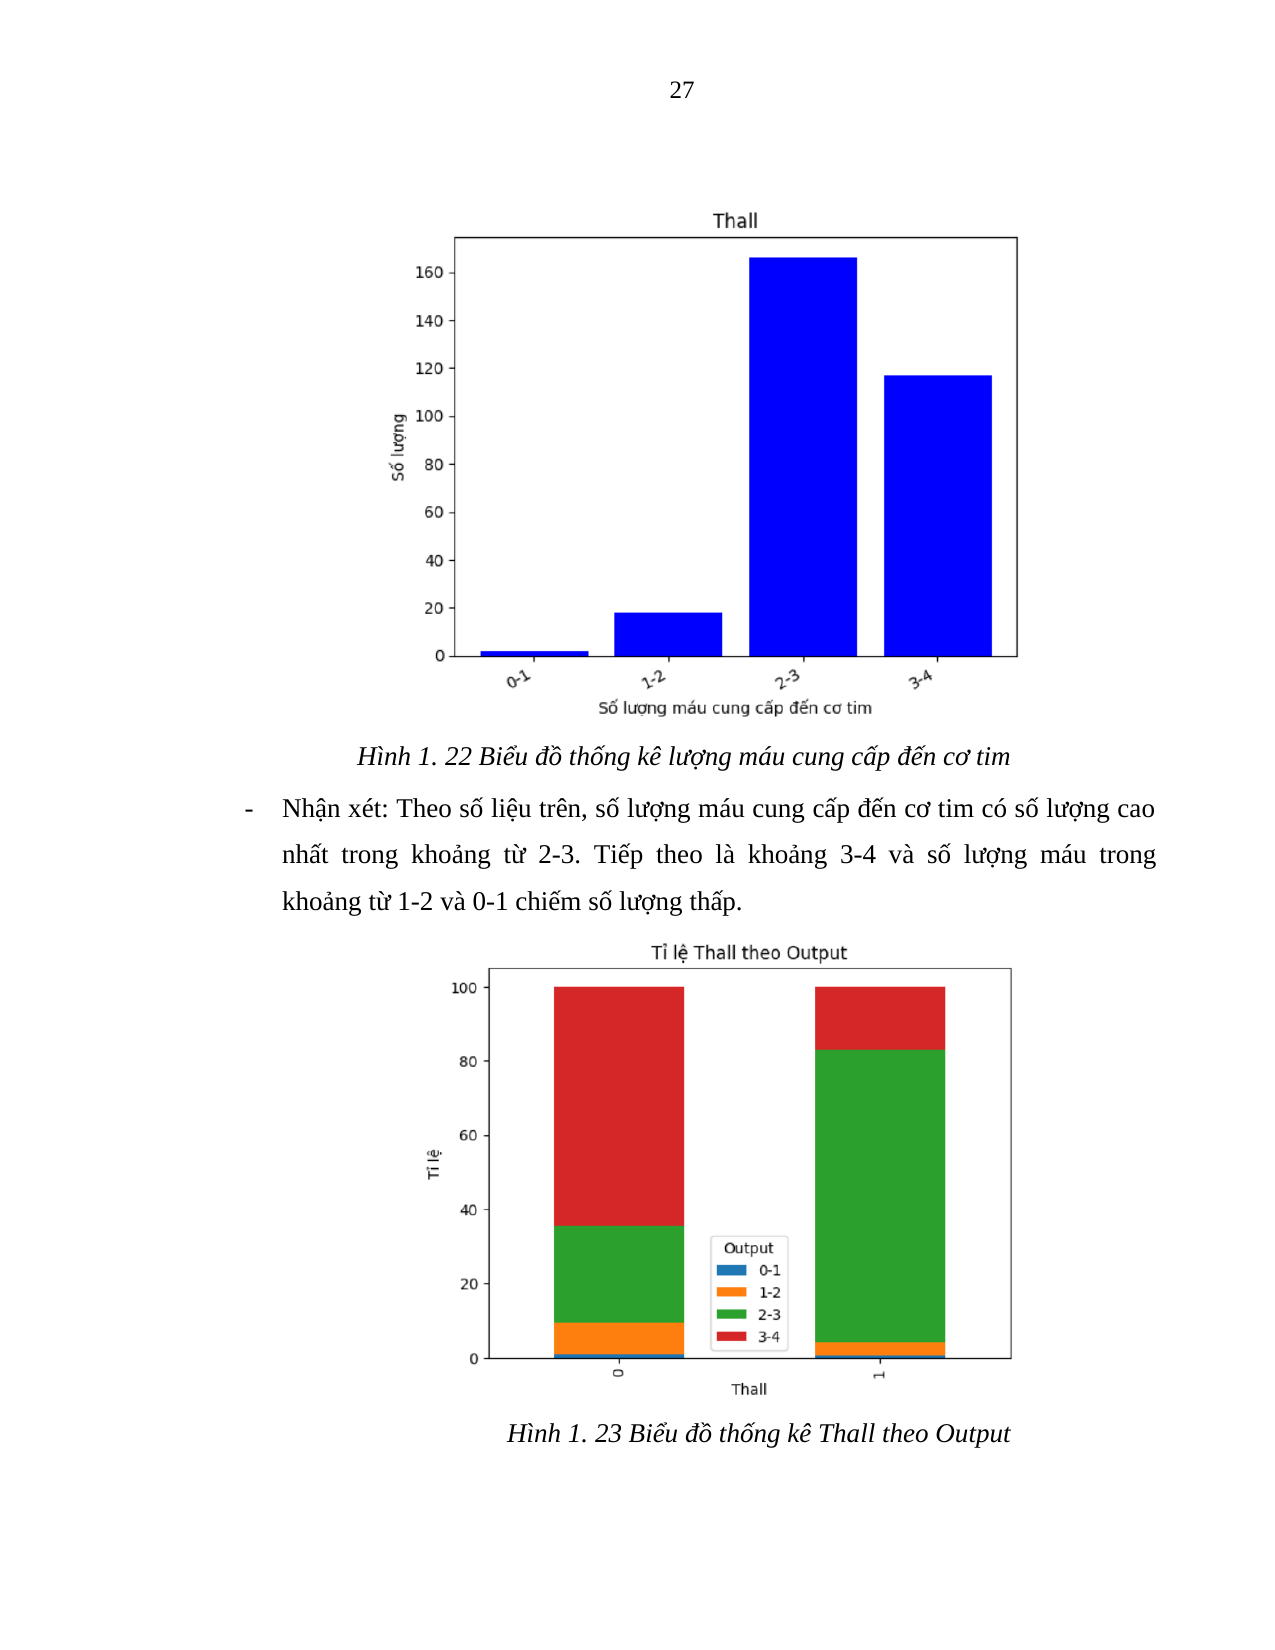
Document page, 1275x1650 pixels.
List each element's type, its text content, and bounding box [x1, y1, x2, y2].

text Hình 1. 23 Biểu đồ thống kê Thall theo Output [207, 1417, 1157, 1448]
picture [378, 206, 1060, 725]
picture [390, 932, 1049, 1402]
list Nhận xét: Theo số liệu trên, số lượng máu cung cấp đến cơ tim có số lượng cao nhất trong khoảng từ 2-3. Tiếp theo là khoảng 3-4 và số lượng máu trong khoảng từ 1-2 và 0-1 chiếm số lượng thấp. [244, 792, 1157, 916]
text Hình 1. 22 Biểu đồ thống kê lượng máu cung cấp đến cơ tim [282, 740, 1157, 771]
